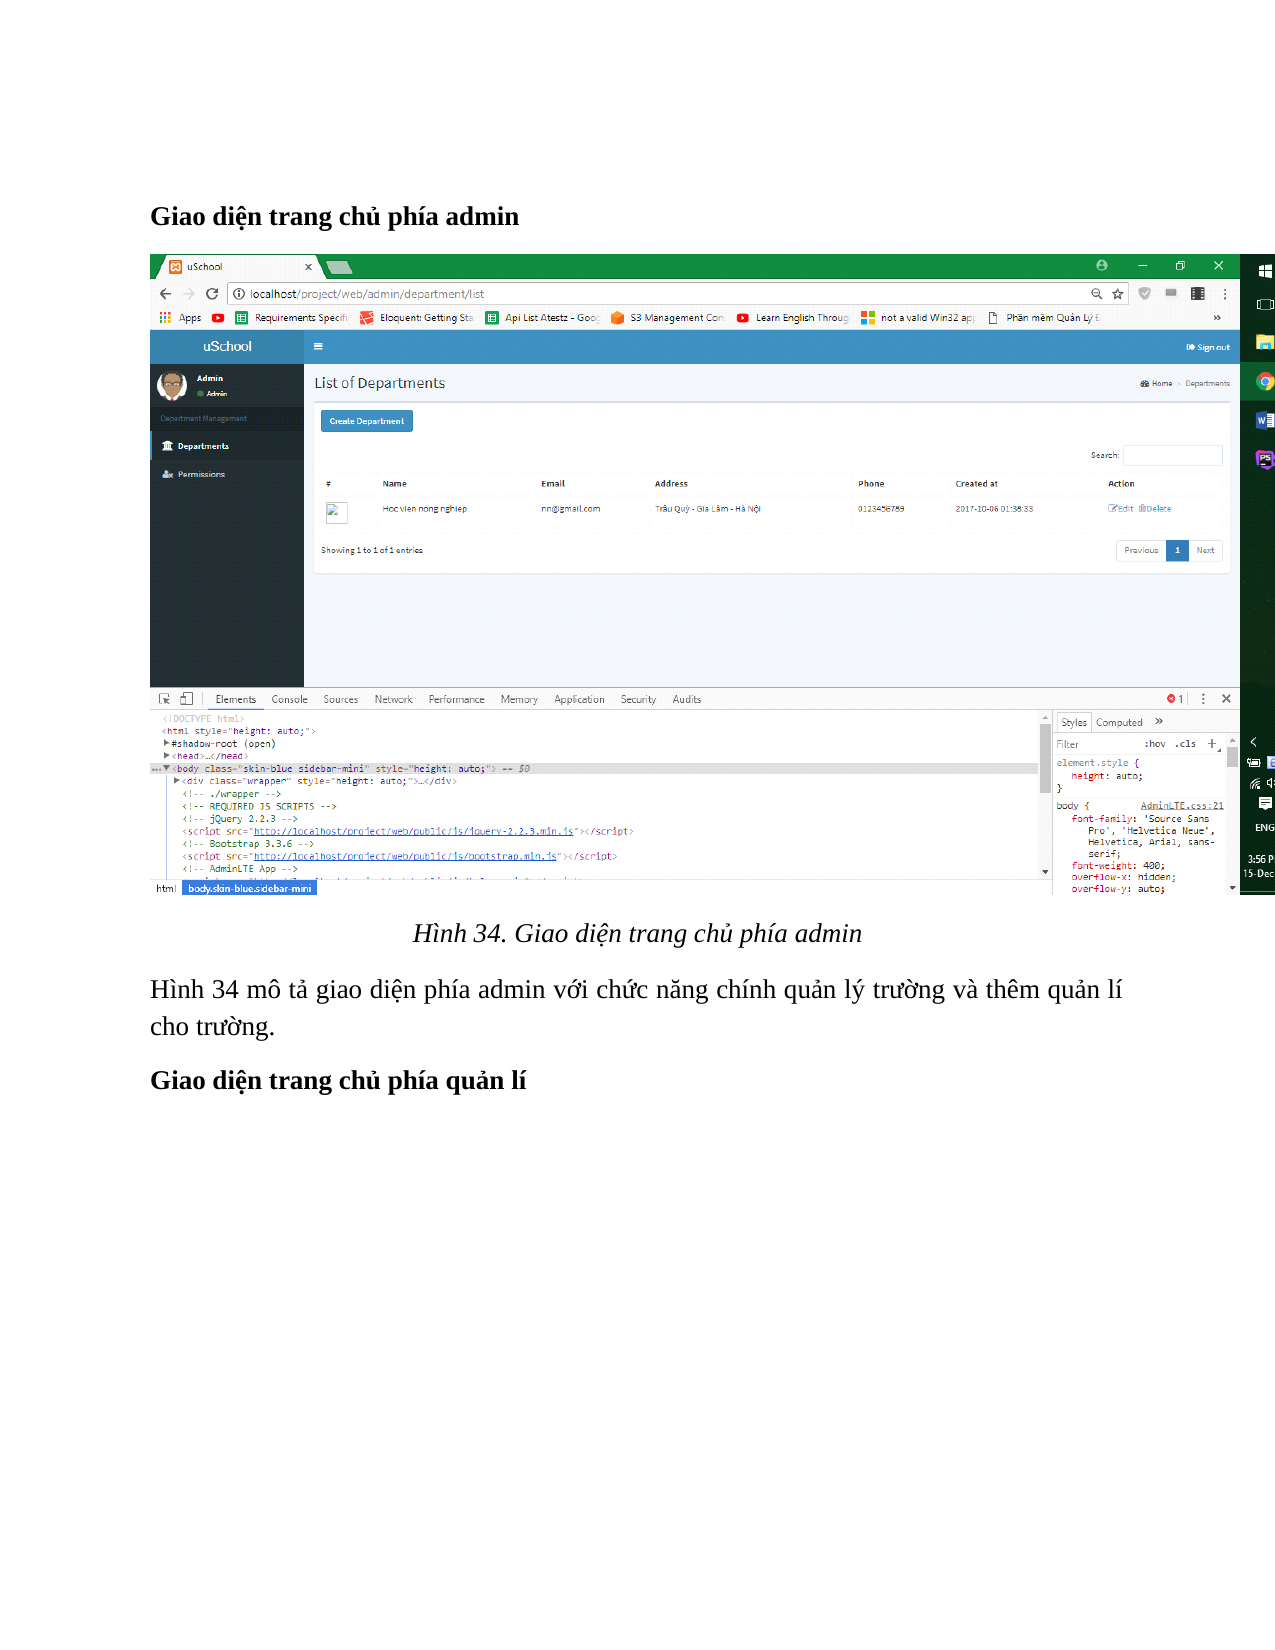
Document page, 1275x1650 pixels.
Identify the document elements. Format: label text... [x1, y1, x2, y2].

text Hình 34 mô tả giao diện phía admin với chức năng chính quản lý trường và thêm quản lí cho trường. [150, 973, 1125, 1042]
text Giao diện trang chủ phía admin [150, 200, 1125, 231]
picture [150, 254, 1275, 895]
text Hình 34. Giao diện trang chủ phía admin [150, 917, 1125, 948]
text Giao diện trang chủ phía quản lí [150, 1064, 1125, 1096]
